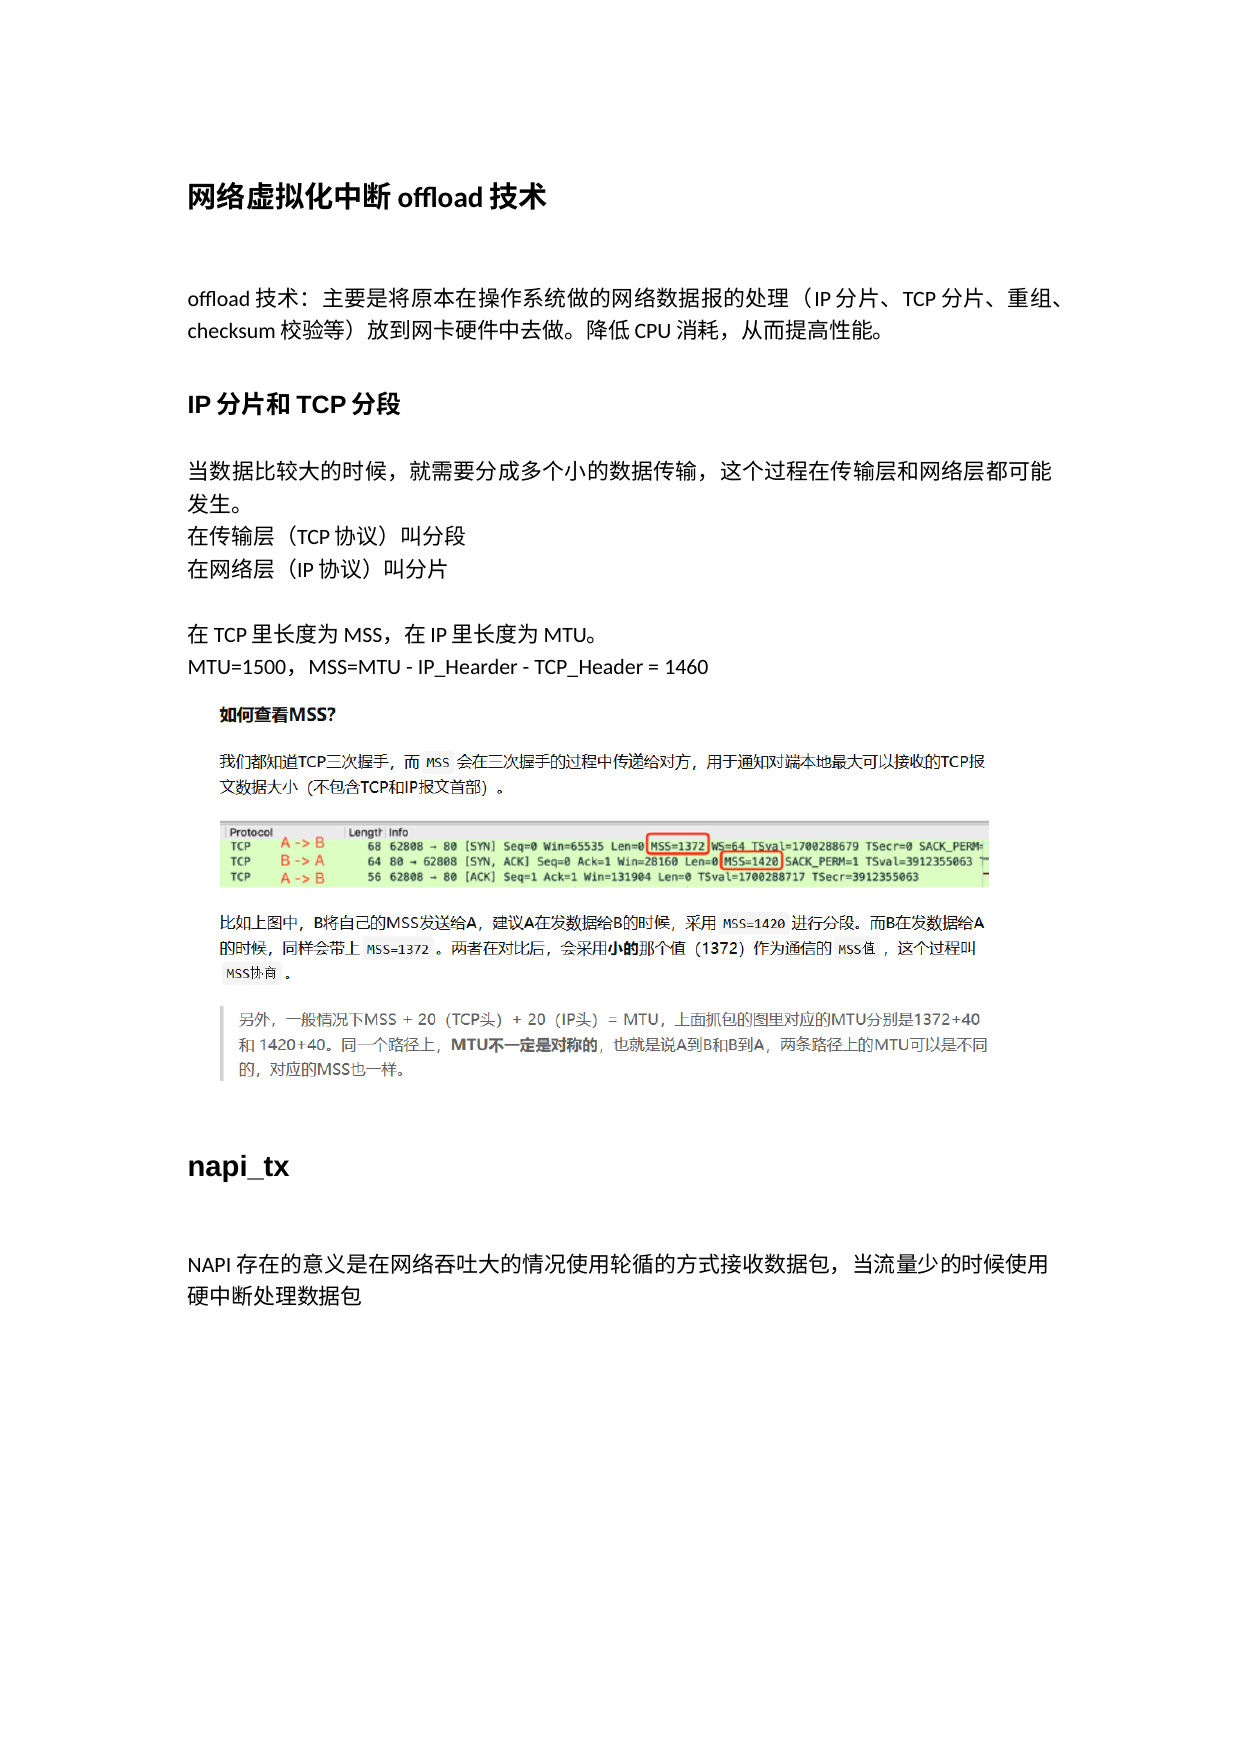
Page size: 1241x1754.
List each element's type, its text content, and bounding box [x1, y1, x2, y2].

text MTU=1500，MSS=MTU - IP_Hearder - TCP_Header = 1460 [187, 649, 1053, 681]
text 在网络层（IP协议）叫分片 [187, 551, 1053, 584]
text 在传输层（TCP协议）叫分段 [187, 519, 1053, 551]
text offload技术：主要是将原本在操作系统做的网络数据报的处理（IP分片、TCP分片、重组、checksum校验等）放到网卡硬件中去做。降低CPU消耗，从而提高性能。 [187, 280, 1053, 345]
subtitle napi_tx [187, 1133, 1053, 1198]
picture [187, 681, 1052, 1094]
subtitle 网络虚拟化中断offload技术 [187, 162, 1053, 227]
text 当数据比较大的时候，就需要分成多个小的数据传输，这个过程在传输层和网络层都可能发生。 [187, 454, 1053, 519]
text NAPI 存在的意义是在网络吞吐大的情况使用轮循的方式接收数据包，当流量少的时候使用硬中断处理数据包 [187, 1246, 1053, 1311]
text 在TCP里长度为MSS，在IP里长度为MTU。 [187, 616, 1053, 649]
subtitle IP分片和TCP分段 [187, 370, 1053, 435]
